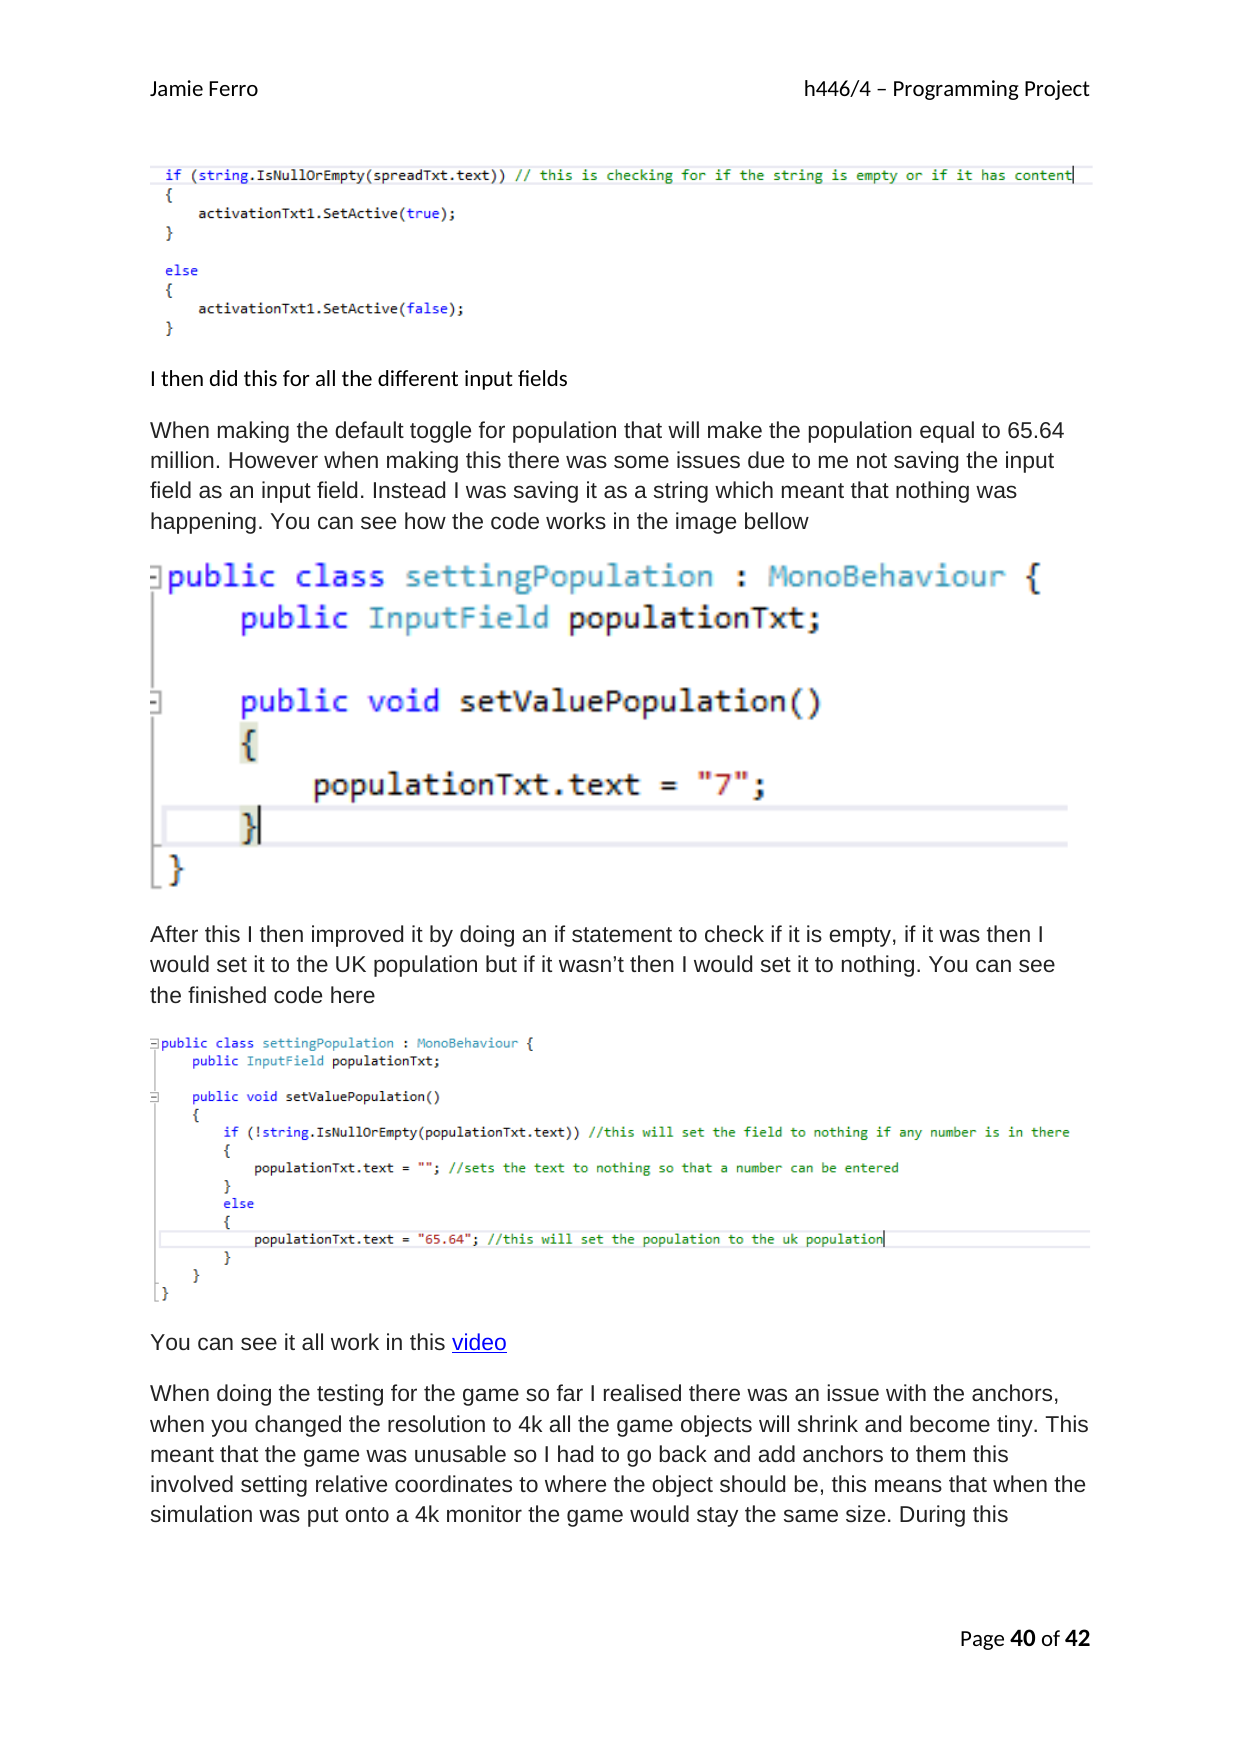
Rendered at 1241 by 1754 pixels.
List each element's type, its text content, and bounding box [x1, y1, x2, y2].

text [150, 1380, 1090, 1527]
picture [150, 150, 1093, 339]
text I then did this for all the different input fields [150, 364, 1090, 392]
picture [150, 1032, 1091, 1305]
text After this I then improved it by doing an if statement to check if it is empty, if it was then I would set it to the UK population but if it wasn’t then I would set it to nothing. You can see the finished code here [150, 921, 1090, 1008]
text When making the default toggle for population that will make the population equal to 65.64 million. However when making this there was some issues due to me not saving the input field as an input field. Instead I was saving it as a string which meant that nothing was happening. You can see how the code works in the image bellow [150, 417, 1090, 534]
text You can see it all work in this video [150, 1329, 1090, 1356]
picture [150, 558, 1068, 897]
